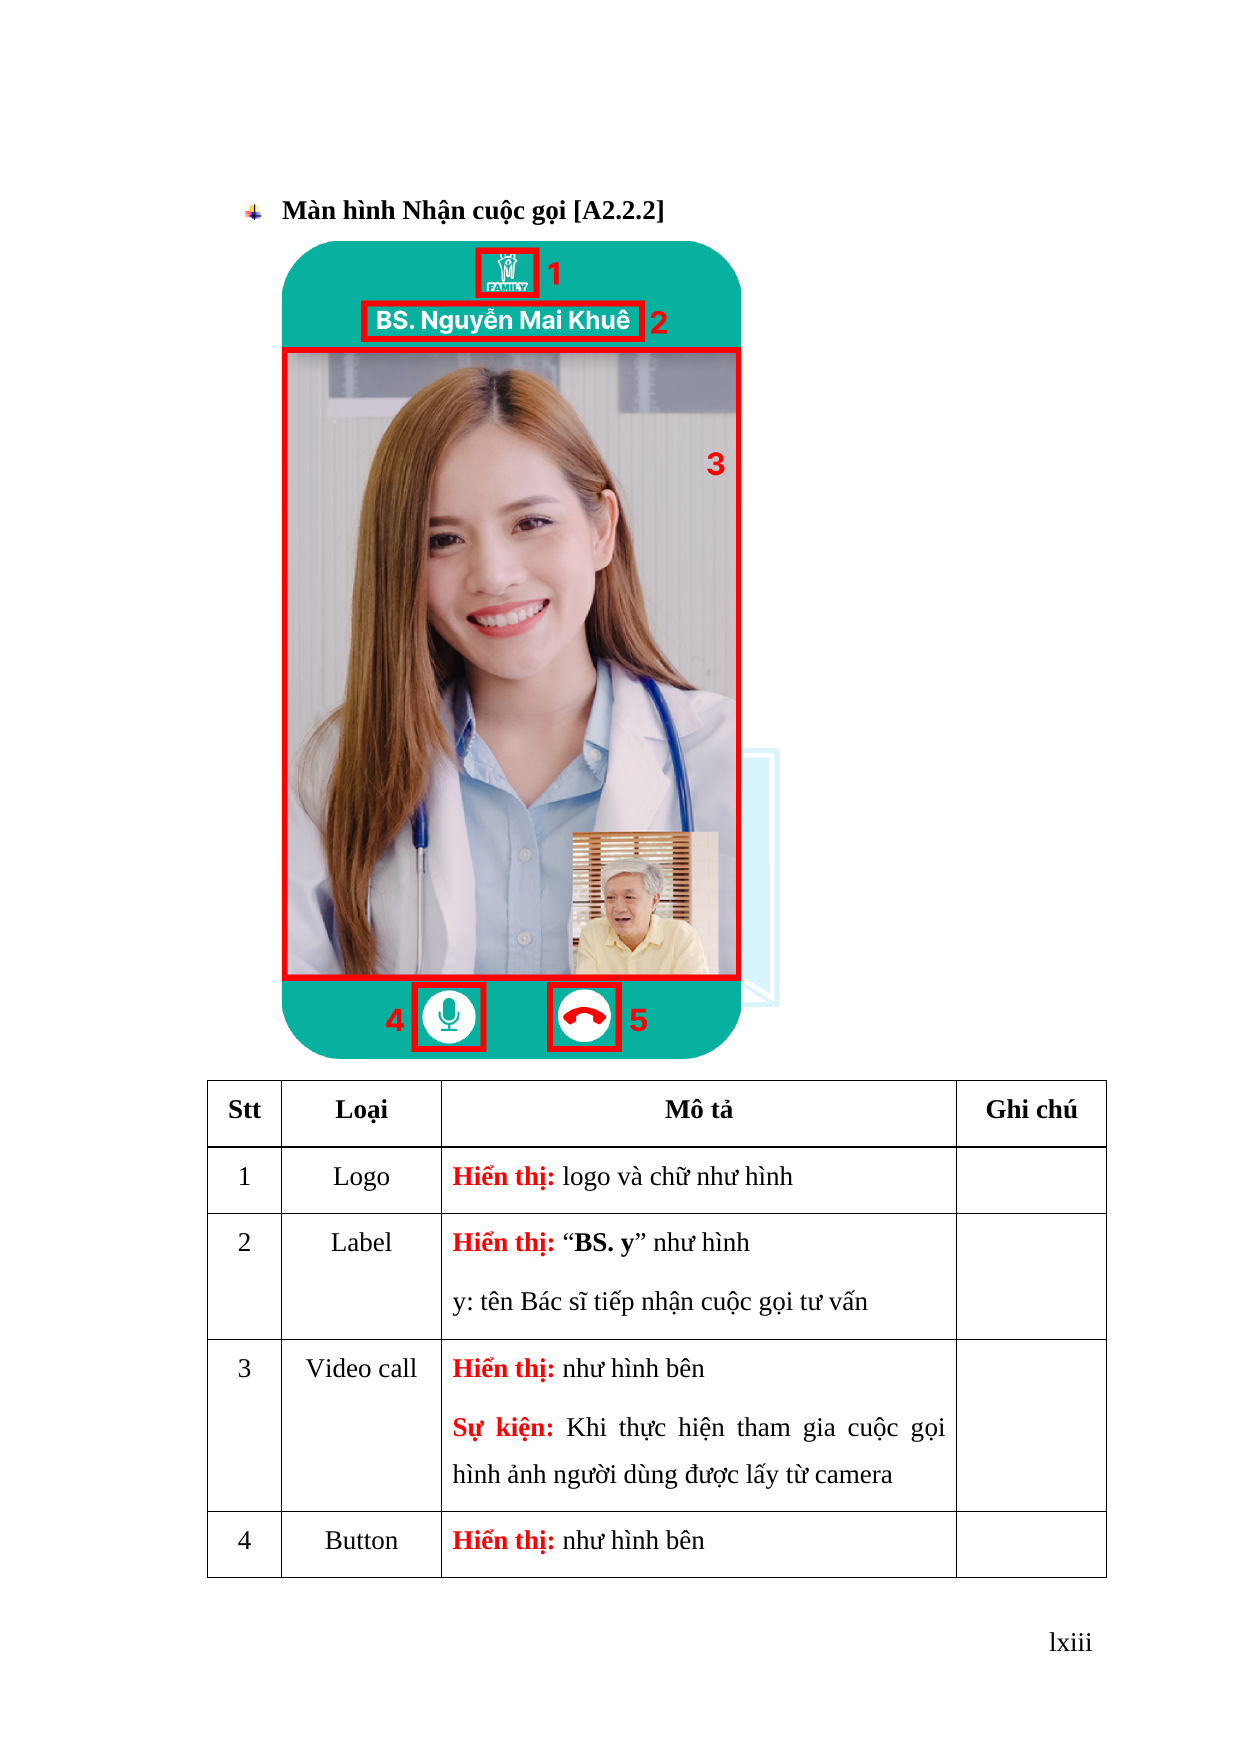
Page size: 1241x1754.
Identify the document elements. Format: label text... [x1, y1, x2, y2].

table_cell 3 [208, 1340, 281, 1511]
table_header Stt [208, 1081, 281, 1146]
table_cell 2 [208, 1214, 281, 1338]
table_header Loại [282, 1081, 441, 1146]
table_cell 1 [208, 1148, 281, 1213]
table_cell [442, 1512, 956, 1577]
table_cell 4 [208, 1512, 281, 1577]
picture [245, 203, 262, 220]
table_cell Label [282, 1214, 441, 1338]
list Màn hình Nhận cuộc gọi [A2.2.2] [244, 194, 1092, 226]
table_cell Logo [282, 1148, 441, 1213]
table_header Mô tả [442, 1081, 956, 1146]
table_cell Button [282, 1512, 441, 1577]
table_cell Hiển thị: logo và chữ như hình [442, 1148, 956, 1213]
table_cell Video call [282, 1340, 441, 1511]
table_cell Hiển thị: như hình bên Sự kiện: Khi thực hiện tham gia cuộc gọi hình ảnh người dùng được lấy từ camera [442, 1340, 956, 1511]
table_cell [957, 1512, 1106, 1577]
table_cell [957, 1214, 1106, 1338]
table_cell [957, 1148, 1106, 1213]
table_header Ghi chú [957, 1081, 1106, 1146]
table_cell [957, 1340, 1106, 1511]
picture [281, 241, 742, 1059]
table_cell Hiển thị: “BS. y” như hình y: tên Bác sĩ tiếp nhận cuộc gọi tư vấn [442, 1214, 956, 1338]
